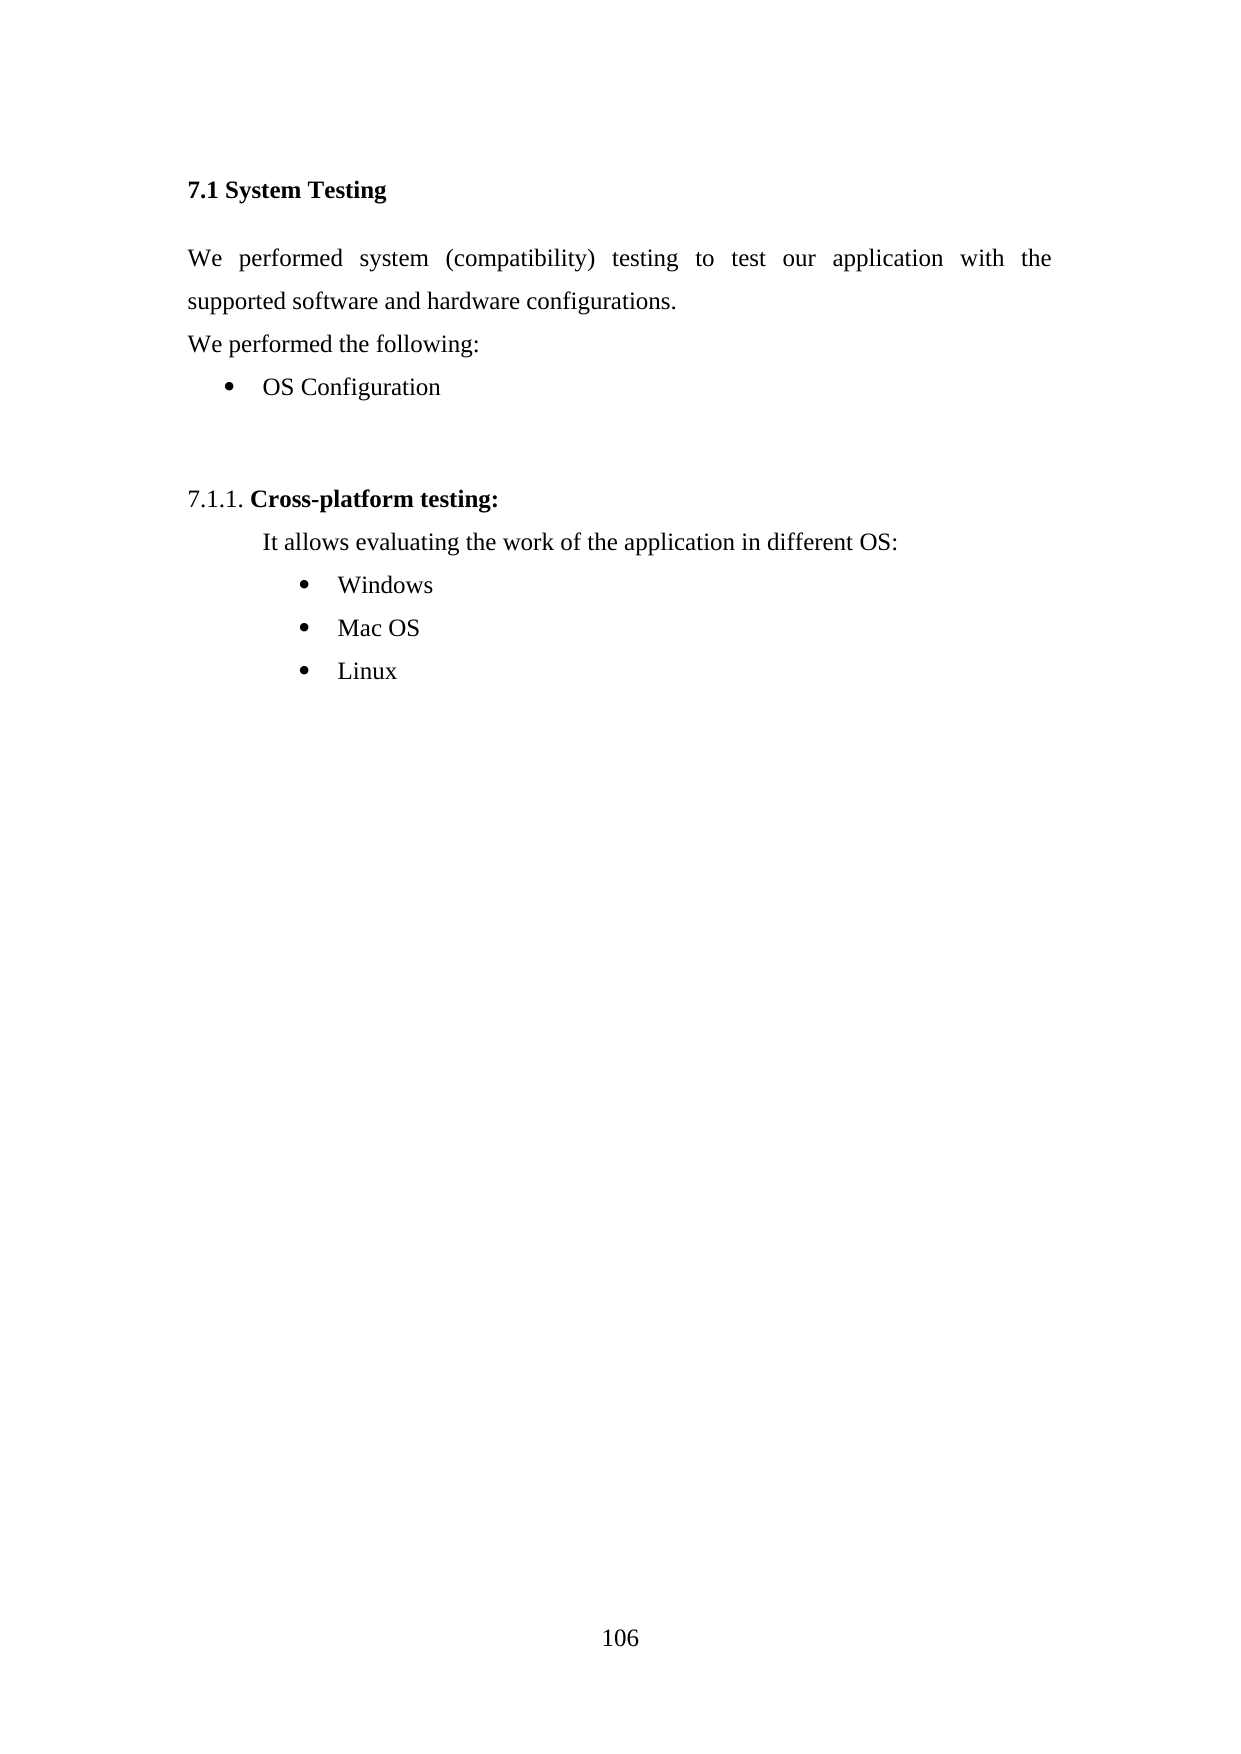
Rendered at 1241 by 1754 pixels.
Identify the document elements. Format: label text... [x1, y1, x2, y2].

text 7.1.1. Cross-platform testing: [187, 484, 1053, 512]
text It allows evaluating the work of the application in different OS: [262, 527, 1053, 556]
list Linux [300, 656, 1053, 685]
list OS Configuration [225, 372, 1053, 401]
subtitle 7.1 System Testing [187, 175, 1053, 204]
text We performed system (compatibility) testing to test our application with the supported software and hardware configurations. [187, 243, 1053, 315]
list Windows [300, 570, 1053, 599]
text We performed the following: [187, 329, 1053, 358]
list Mac OS [300, 613, 1053, 642]
